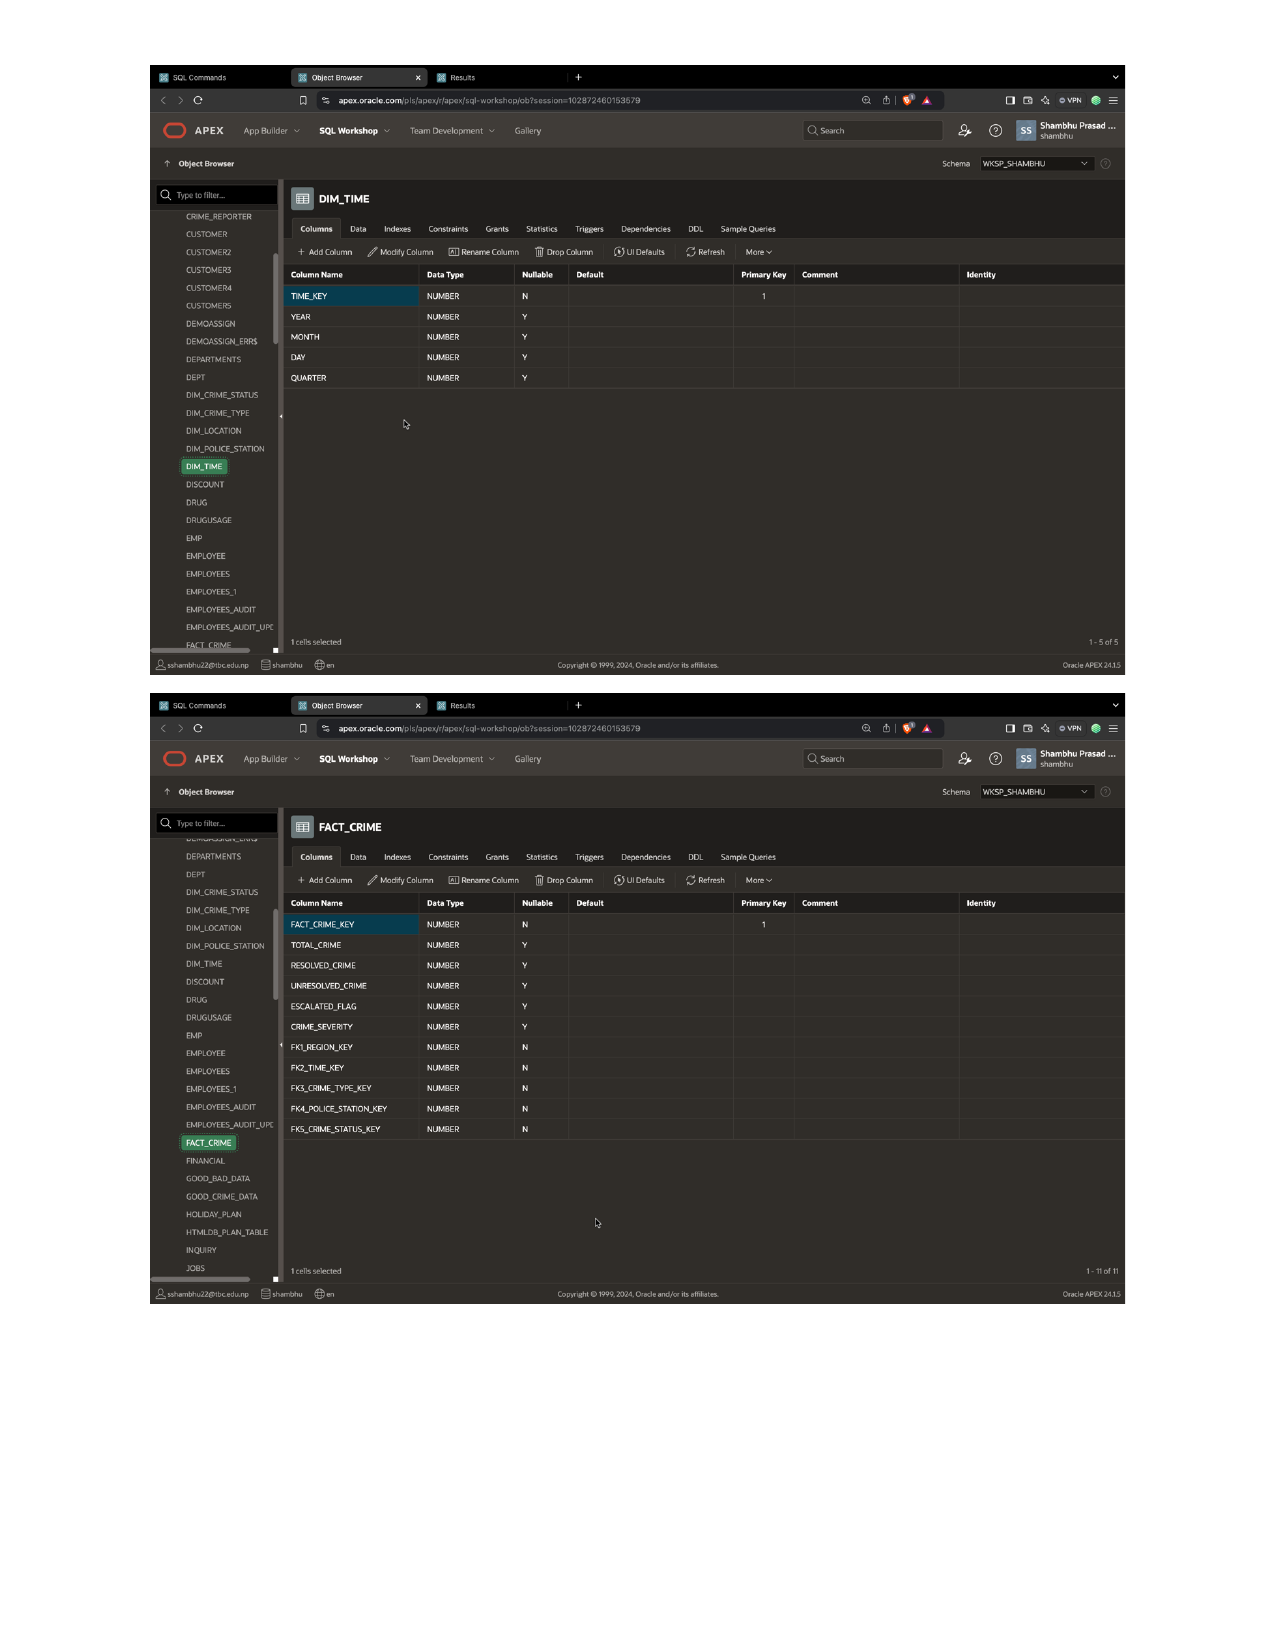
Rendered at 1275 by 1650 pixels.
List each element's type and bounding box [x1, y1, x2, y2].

picture [150, 65, 1125, 675]
picture [150, 693, 1125, 1304]
